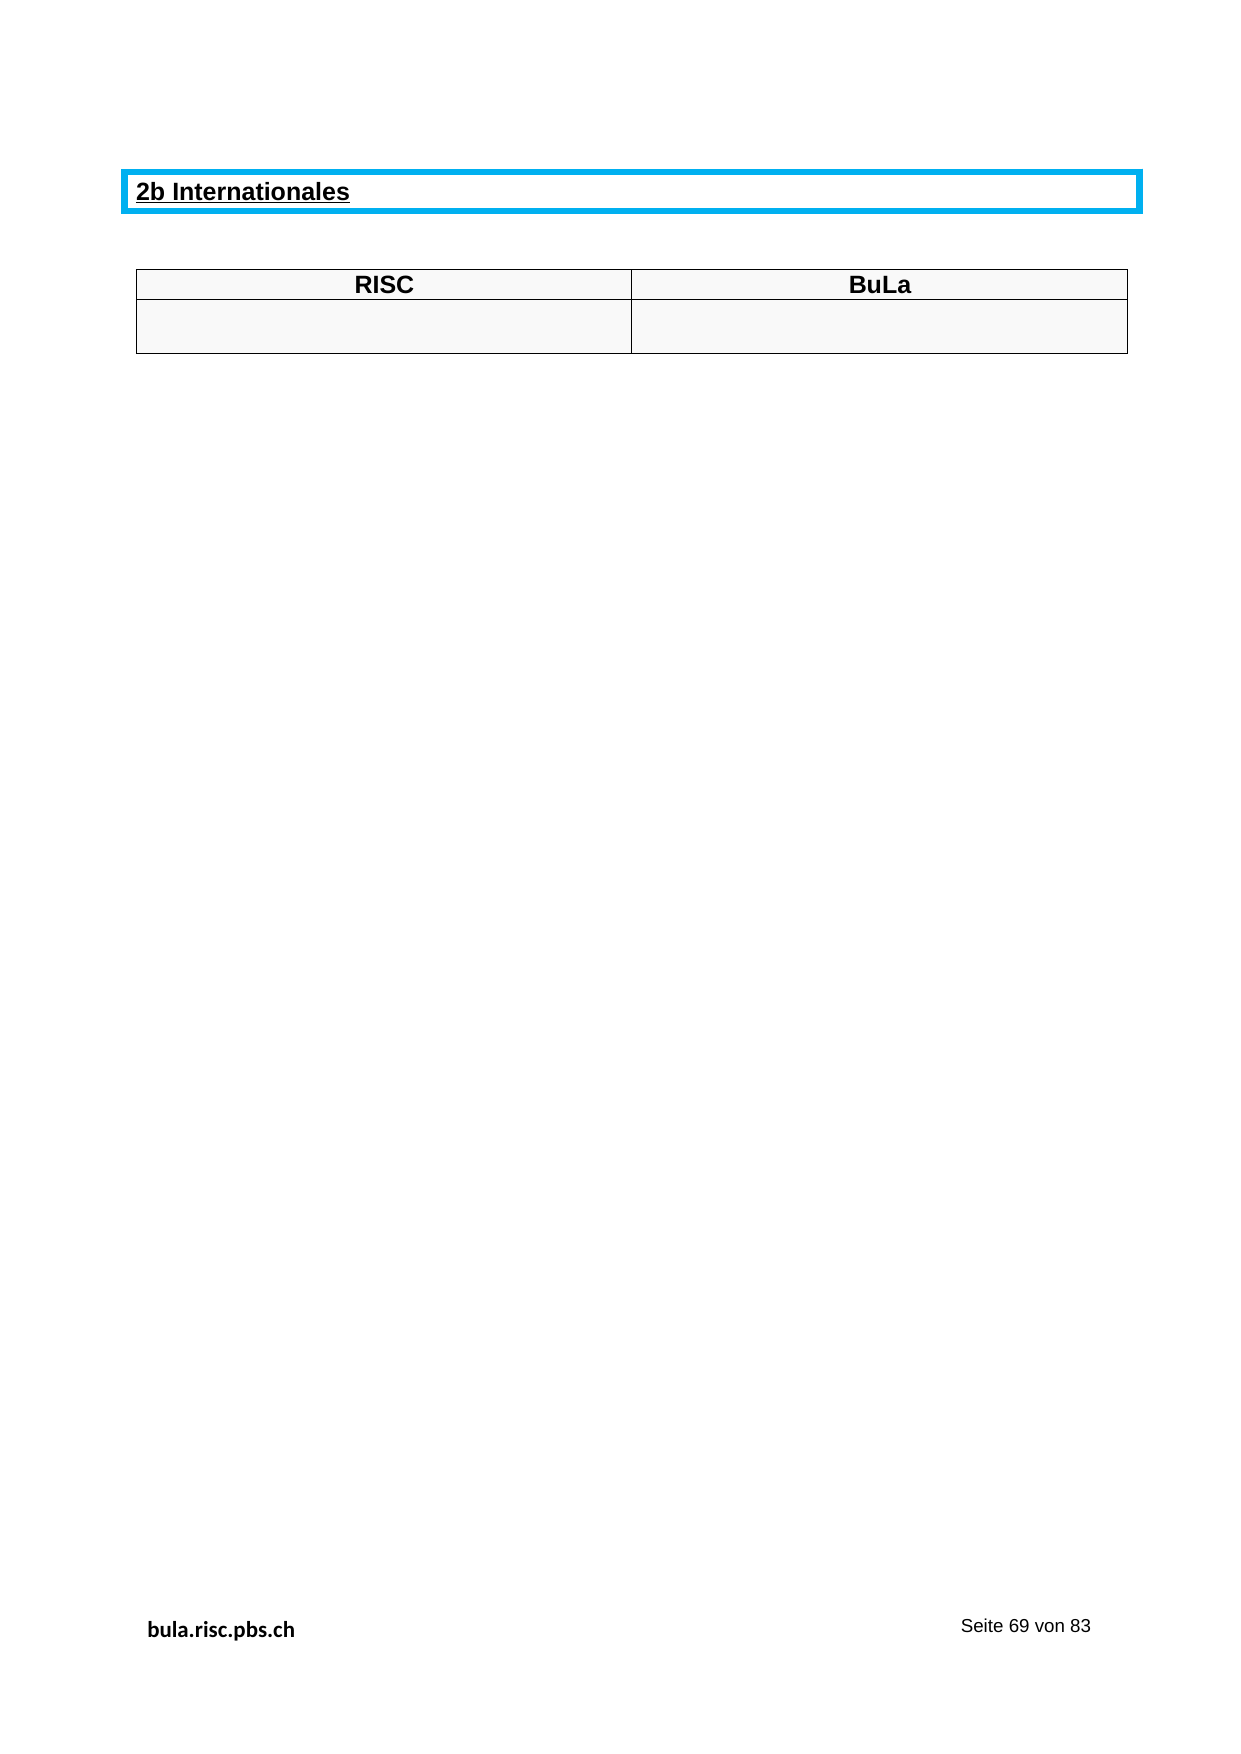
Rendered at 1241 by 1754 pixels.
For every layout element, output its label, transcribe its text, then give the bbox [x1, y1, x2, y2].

table_cell [632, 300, 1127, 353]
table_header RISC [137, 270, 631, 299]
table_cell [137, 300, 631, 353]
text 2b Internationales [128, 175, 1136, 208]
table_header BuLa [632, 270, 1127, 299]
